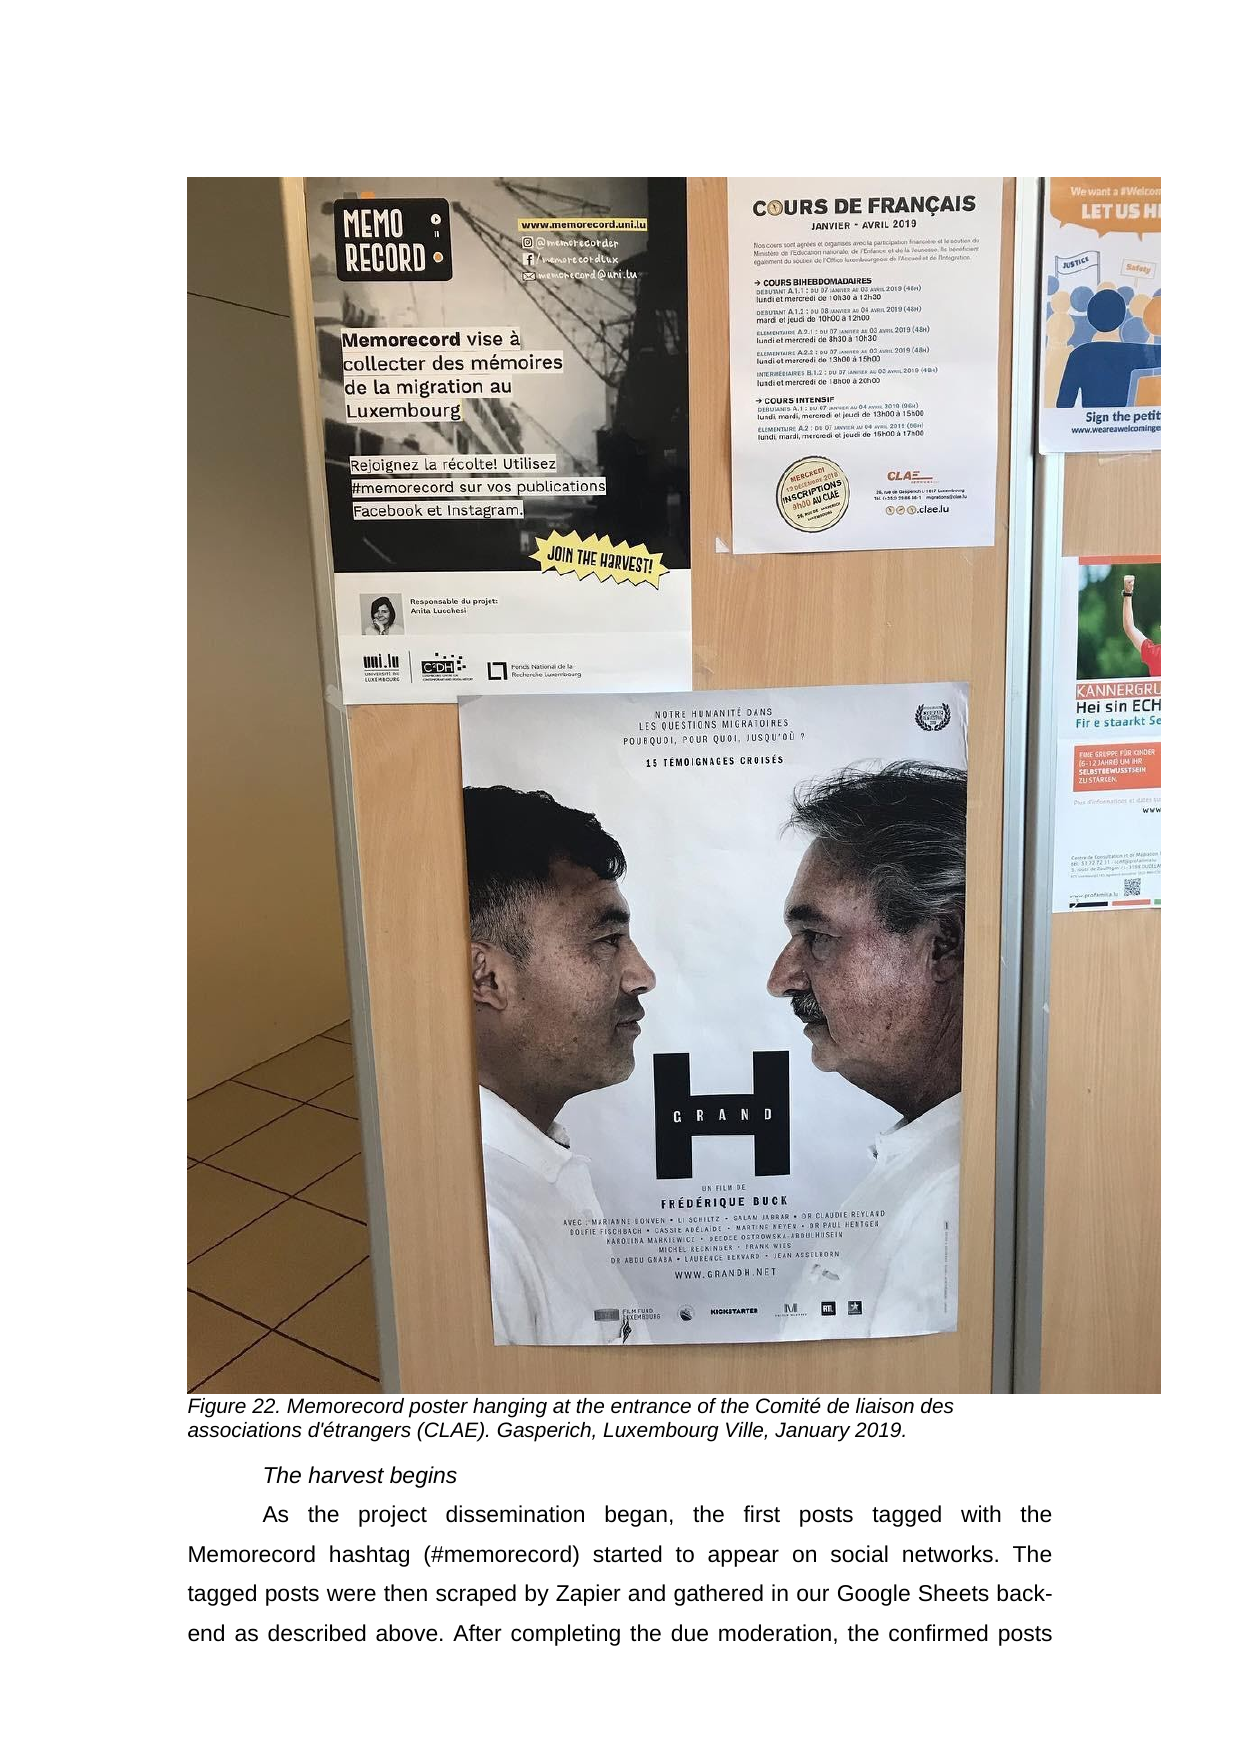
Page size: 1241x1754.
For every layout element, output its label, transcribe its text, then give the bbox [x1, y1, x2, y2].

picture [187, 177, 1161, 1394]
text The harvest begins [262, 1462, 1053, 1489]
text Figure 22. Memorecord poster hanging at the entrance of the Comité de liaison des associations d'étrangers (CLAE). Gasperich, Luxembourg Ville, January 2019. [187, 1394, 1053, 1442]
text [187, 1501, 1053, 1646]
